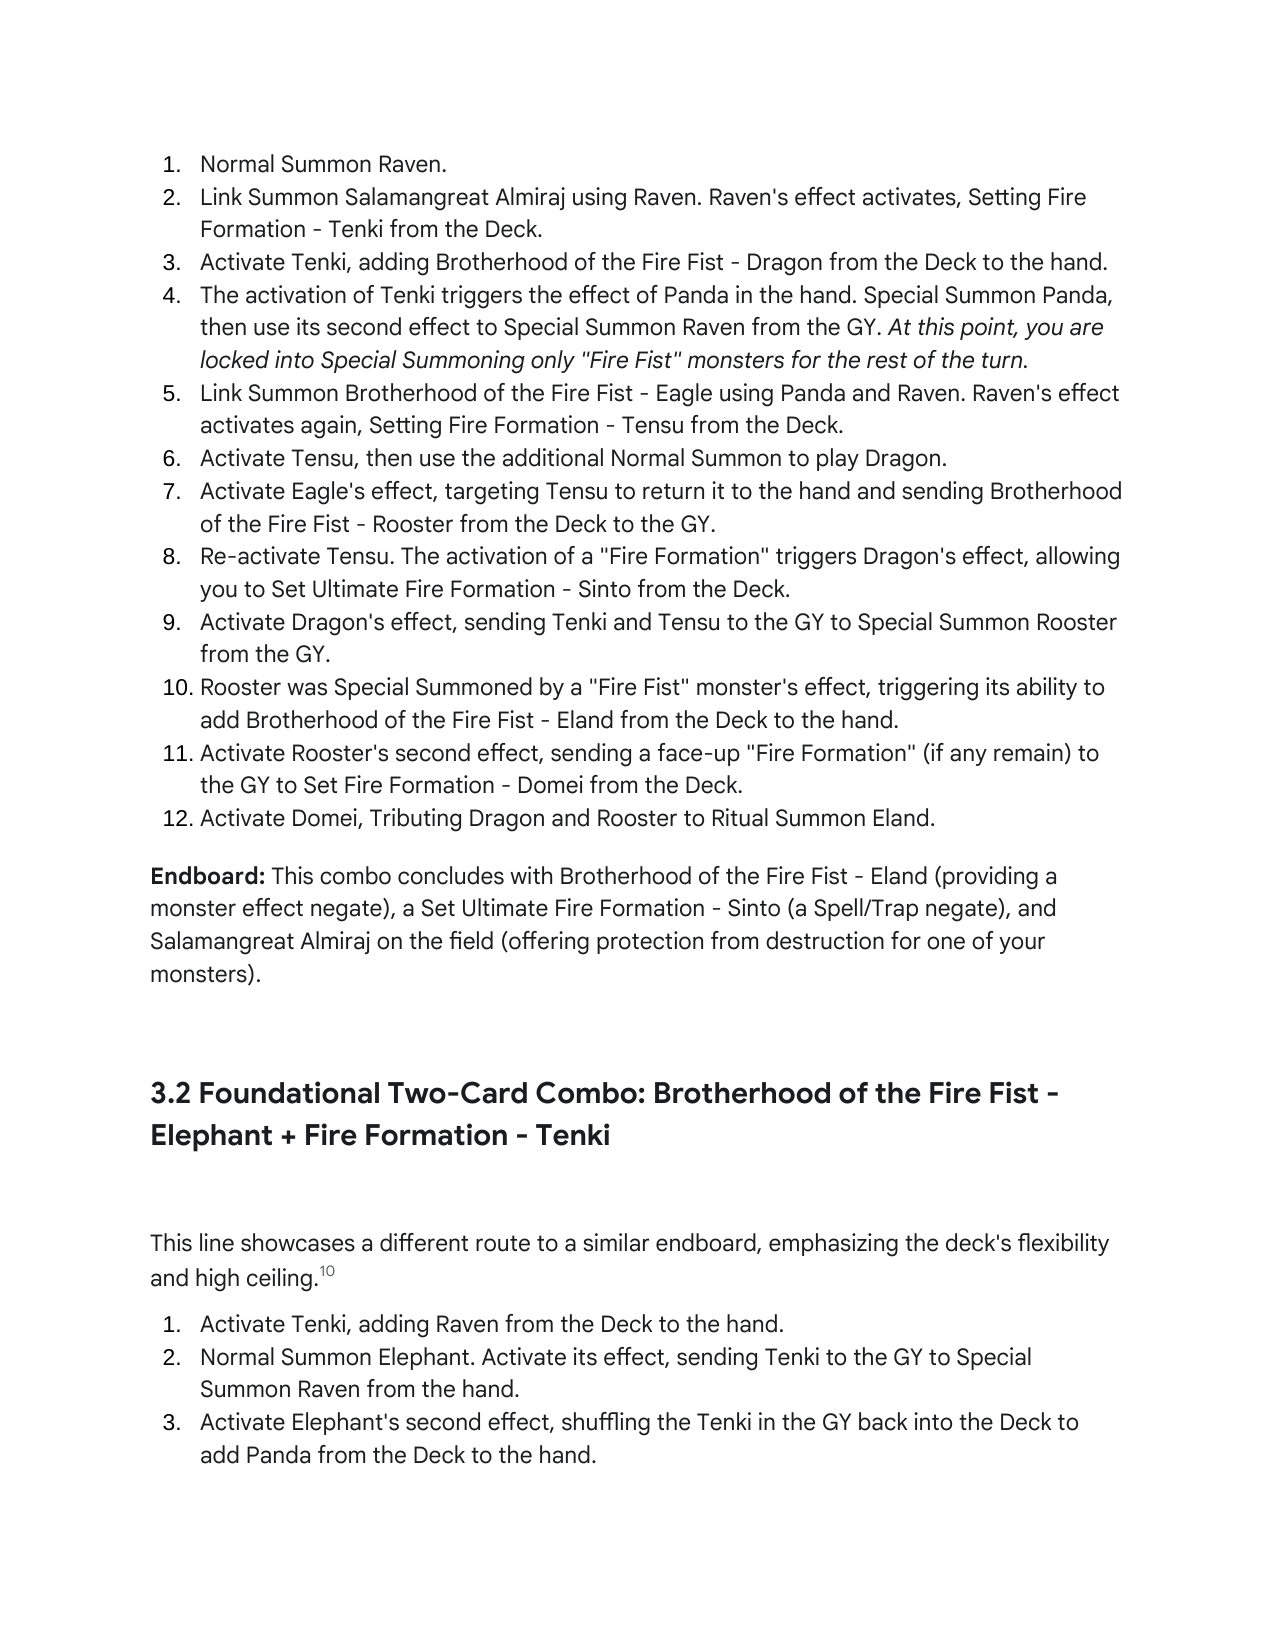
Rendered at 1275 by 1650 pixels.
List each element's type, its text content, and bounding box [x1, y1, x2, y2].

list Activate Dragon's effect, sending Tenki and Tensu to the GY to Special Summon Rooster from the GY. [162, 608, 1125, 669]
list Normal Summon Raven. [162, 150, 1125, 179]
list Activate Tensu, then use the additional Normal Summon to play Dragon. [162, 444, 1125, 473]
list Activate Rooster's second effect, sending a face-up "Fire Formation" (if any remain) to the GY to Set Fire Formation - Domei from the Deck. [162, 739, 1125, 800]
list Activate Elephant's second effect, shuffling the Tenki in the GY back into the Deck to add Panda from the Deck to the hand. [162, 1408, 1125, 1470]
list Activate Domei, Tributing Dragon and Rooster to Ritual Summon Eland. [162, 804, 1125, 833]
list Activate Tenki, adding Raven from the Deck to the hand. [162, 1310, 1125, 1339]
list Normal Summon Elephant. Activate its effect, sending Tenki to the GY to Special Summon Raven from the hand. [162, 1343, 1125, 1404]
list Link Summon Brotherhood of the Fire Fist - Eagle using Panda and Raven. Raven's effect activates again, Setting Fire Formation - Tensu from the Deck. [162, 379, 1125, 440]
text Endboard: This combo concludes with Brotherhood of the Fire Fist - Eland (providing a monster effect negate), a Set Ultimate Fire Formation - Sinto (a Spell/Trap negate), and Salamangreat Almiraj on the field (offering protection from destruction for one of your monsters). [150, 862, 1125, 989]
list Activate Eagle's effect, targeting Tensu to return it to the hand and sending Brotherhood of the Fire Fist - Rooster from the Deck to the GY. [162, 477, 1125, 538]
list Link Summon Salamangreat Almiraj using Raven. Raven's effect activates, Setting Fire Formation - Tenki from the Deck. [162, 183, 1125, 244]
subtitle 3.2 Foundational Two-Card Combo: Brotherhood of the Fire Fist - Elephant + Fire Formation - Tenki [150, 1075, 1125, 1154]
text This line showcases a different route to a similar endboard, emphasizing the deck's flexibility and high ceiling.10 [150, 1229, 1125, 1293]
list Rooster was Special Summoned by a "Fire Fist" monster's effect, triggering its ability to add Brotherhood of the Fire Fist - Eland from the Deck to the hand. [162, 673, 1125, 735]
list The activation of Tenki triggers the effect of Panda in the hand. Special Summon Panda, then use its second effect to Special Summon Raven from the GY. At this point, you are locked into Special Summoning only "Fire Fist" monsters for the rest of the turn. [162, 281, 1125, 375]
list Activate Tenki, adding Brotherhood of the Fire Fist - Dragon from the Deck to the hand. [162, 248, 1125, 277]
list Re-activate Tensu. The activation of a "Fire Formation" triggers Dragon's effect, allowing you to Set Ultimate Fire Formation - Sinto from the Deck. [162, 542, 1125, 604]
